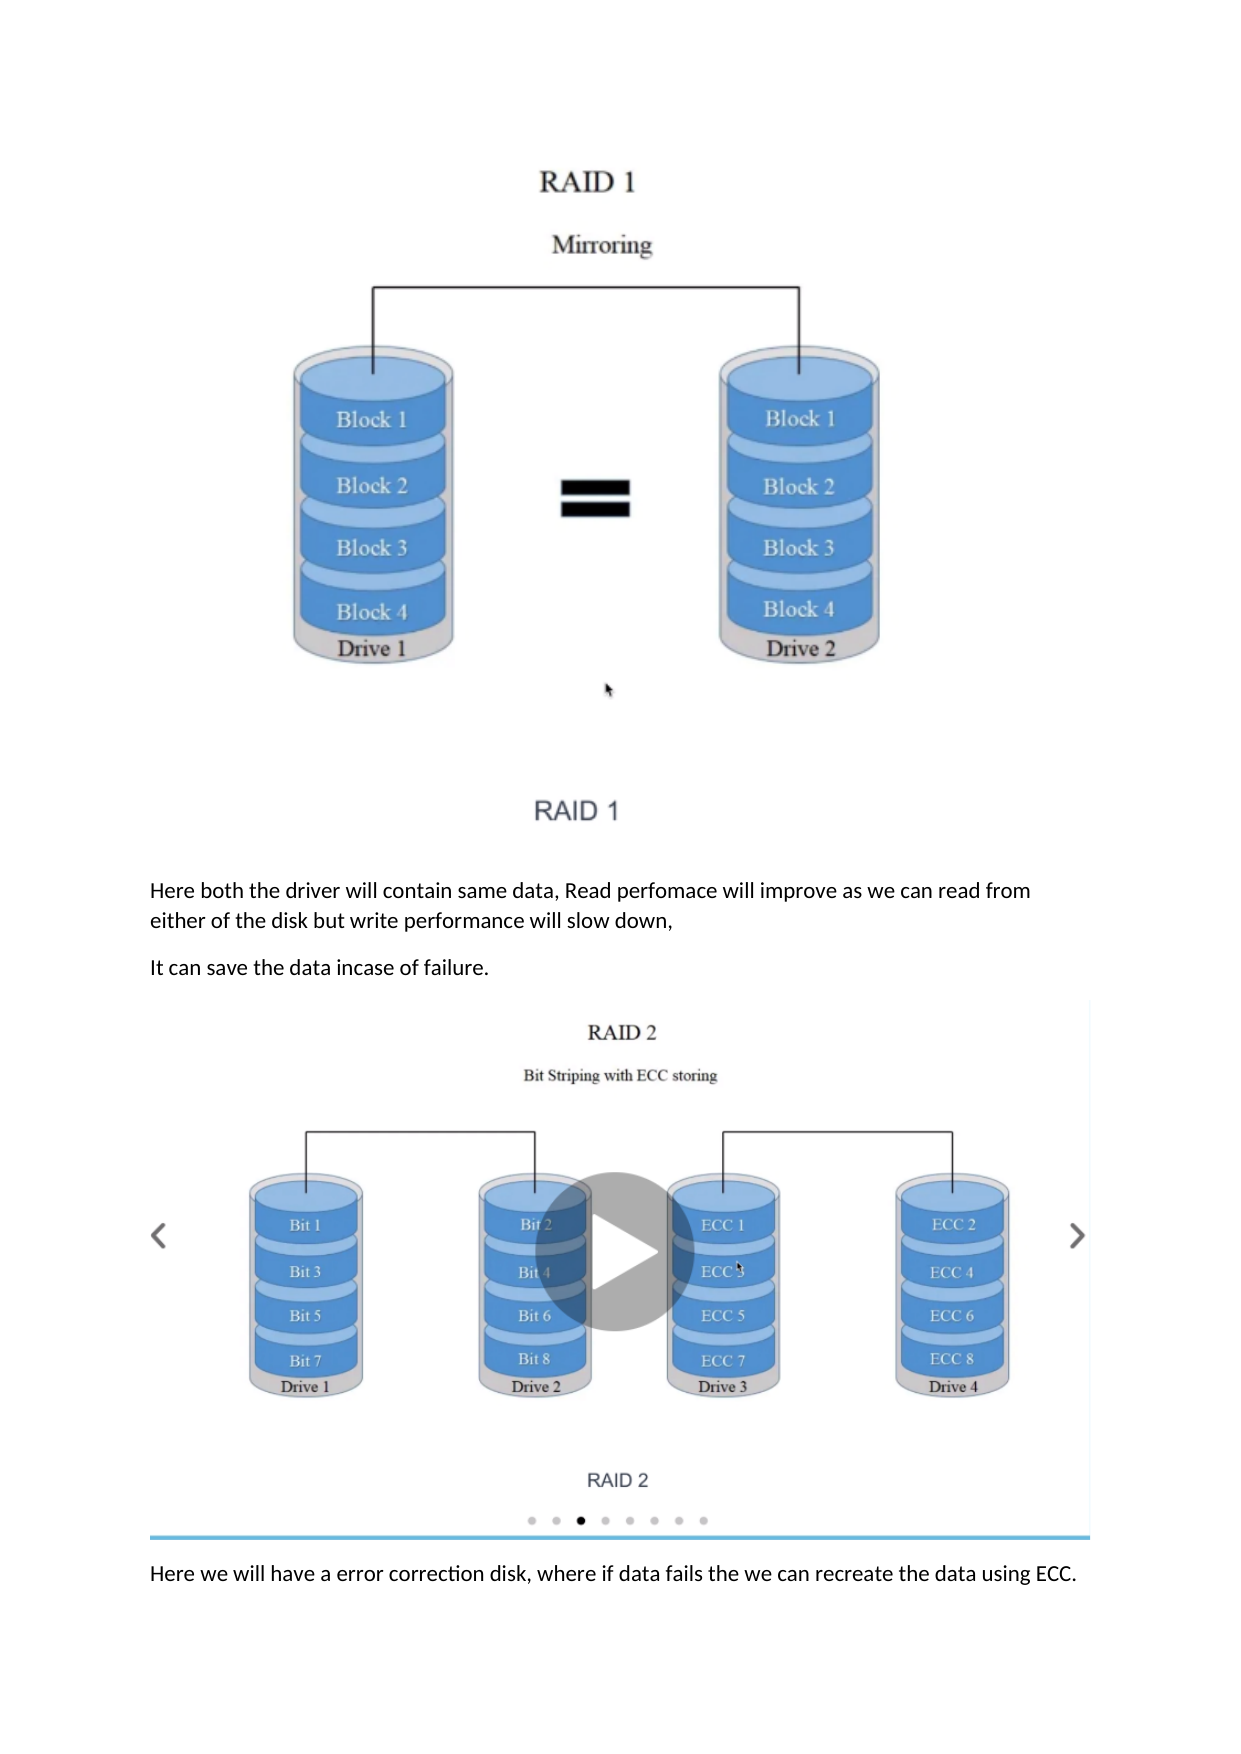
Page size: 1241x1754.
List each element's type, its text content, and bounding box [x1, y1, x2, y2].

picture [150, 150, 1091, 858]
text It can save the data incase of failure. [150, 953, 1090, 981]
picture [150, 1000, 1091, 1540]
text Here we will have a error correction disk, where if data fails the we can recreate the data using ECC. [150, 1559, 1090, 1587]
text Here both the driver will contain same data, Read perfomace will improve as we can read from either of the disk but write performance will slow down, [150, 876, 1090, 934]
